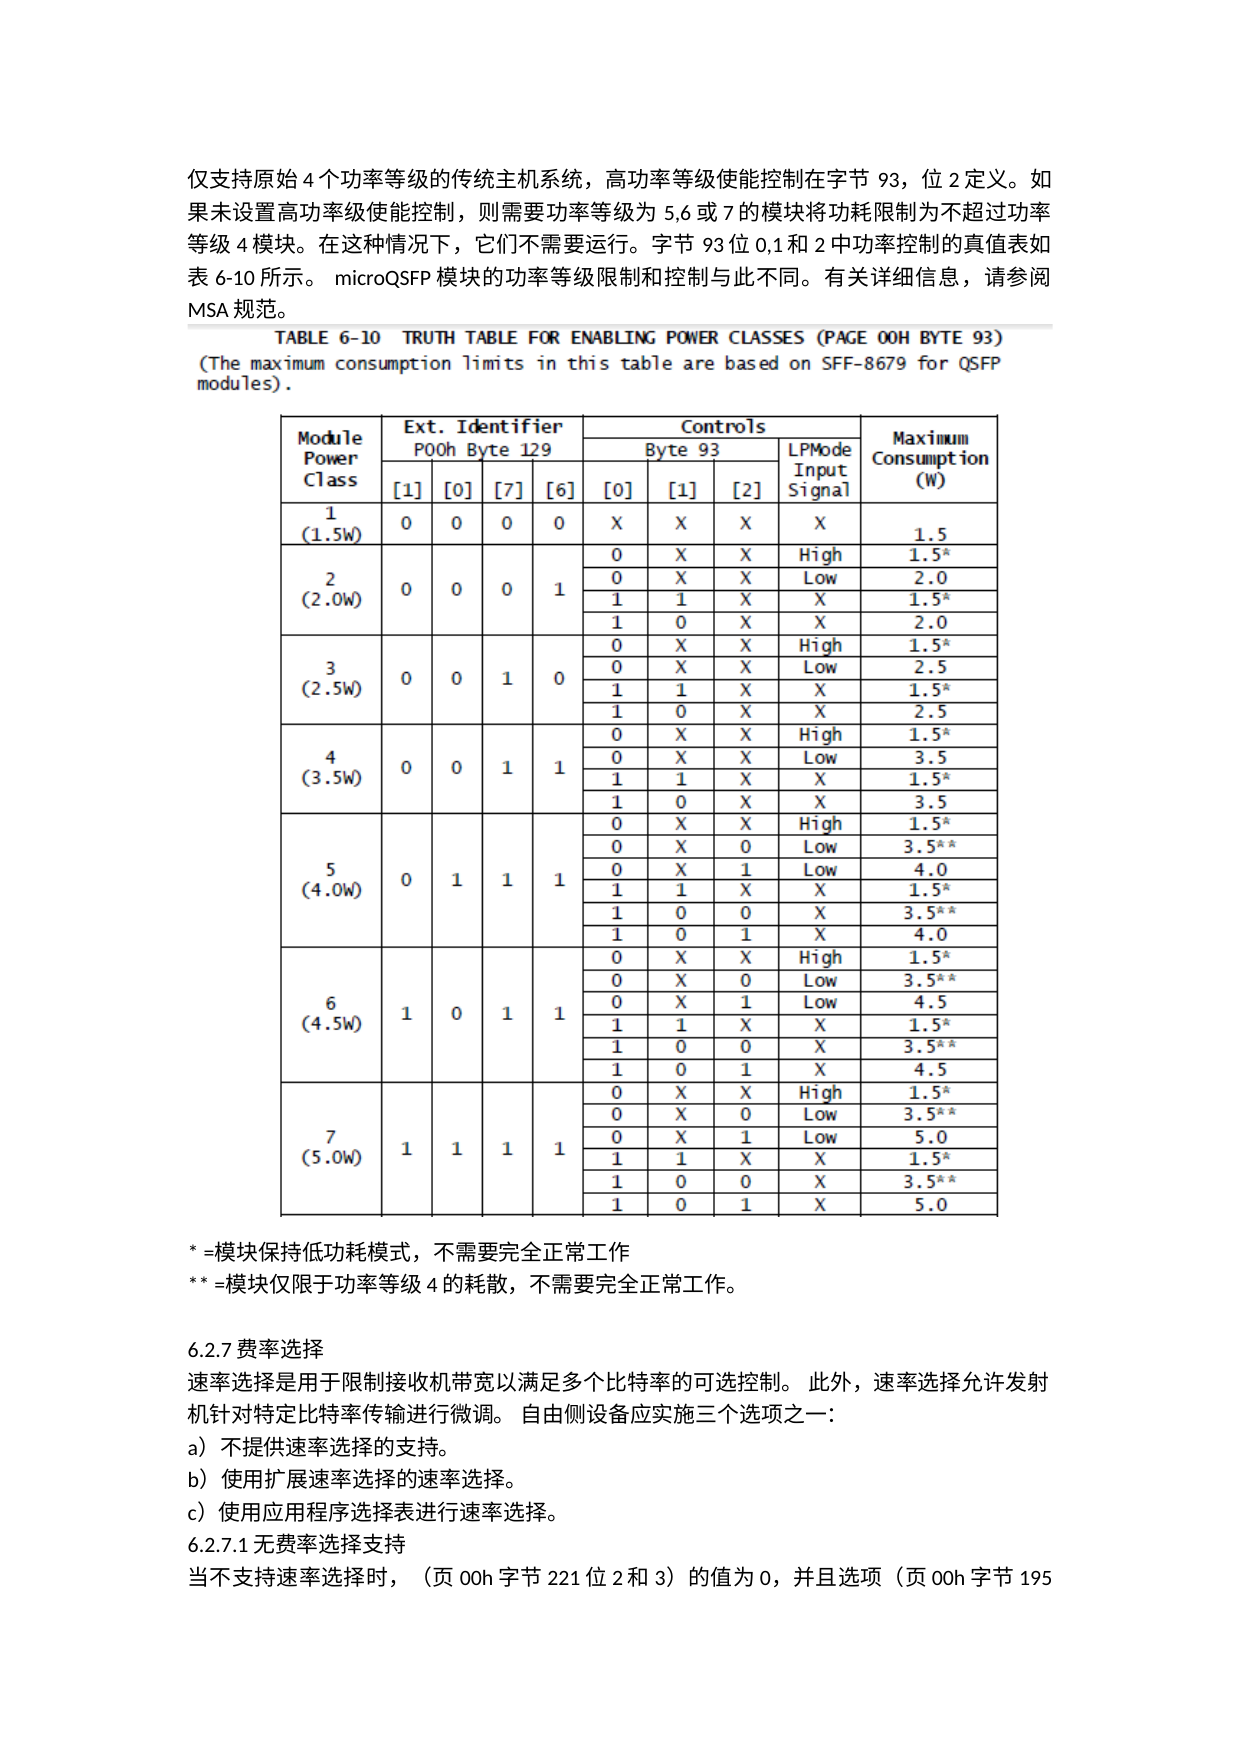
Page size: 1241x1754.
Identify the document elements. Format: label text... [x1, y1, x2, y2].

text ** =模块仅限于功率等级4的耗散，不需要完全正常工作。 [187, 1267, 1053, 1299]
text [187, 1559, 1053, 1592]
text * =模块保持低功耗模式，不需要完全正常工作 [187, 1234, 1053, 1267]
text 6.2.7.1无费率选择支持 [187, 1527, 1053, 1559]
text b）使用扩展速率选择的速率选择。 [187, 1462, 1053, 1494]
text 速率选择是用于限制接收机带宽以满足多个比特率的可选控制。 此外，速率选择允许发射机针对特定比特率传输进行微调。 自由侧设备应实施三个选项之一： [187, 1364, 1053, 1429]
text 6.2.7费率选择 [187, 1332, 1053, 1364]
picture [187, 324, 1053, 1217]
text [187, 162, 1053, 324]
text a）不提供速率选择的支持。 [187, 1429, 1053, 1462]
text c）使用应用程序选择表进行速率选择。 [187, 1494, 1053, 1527]
